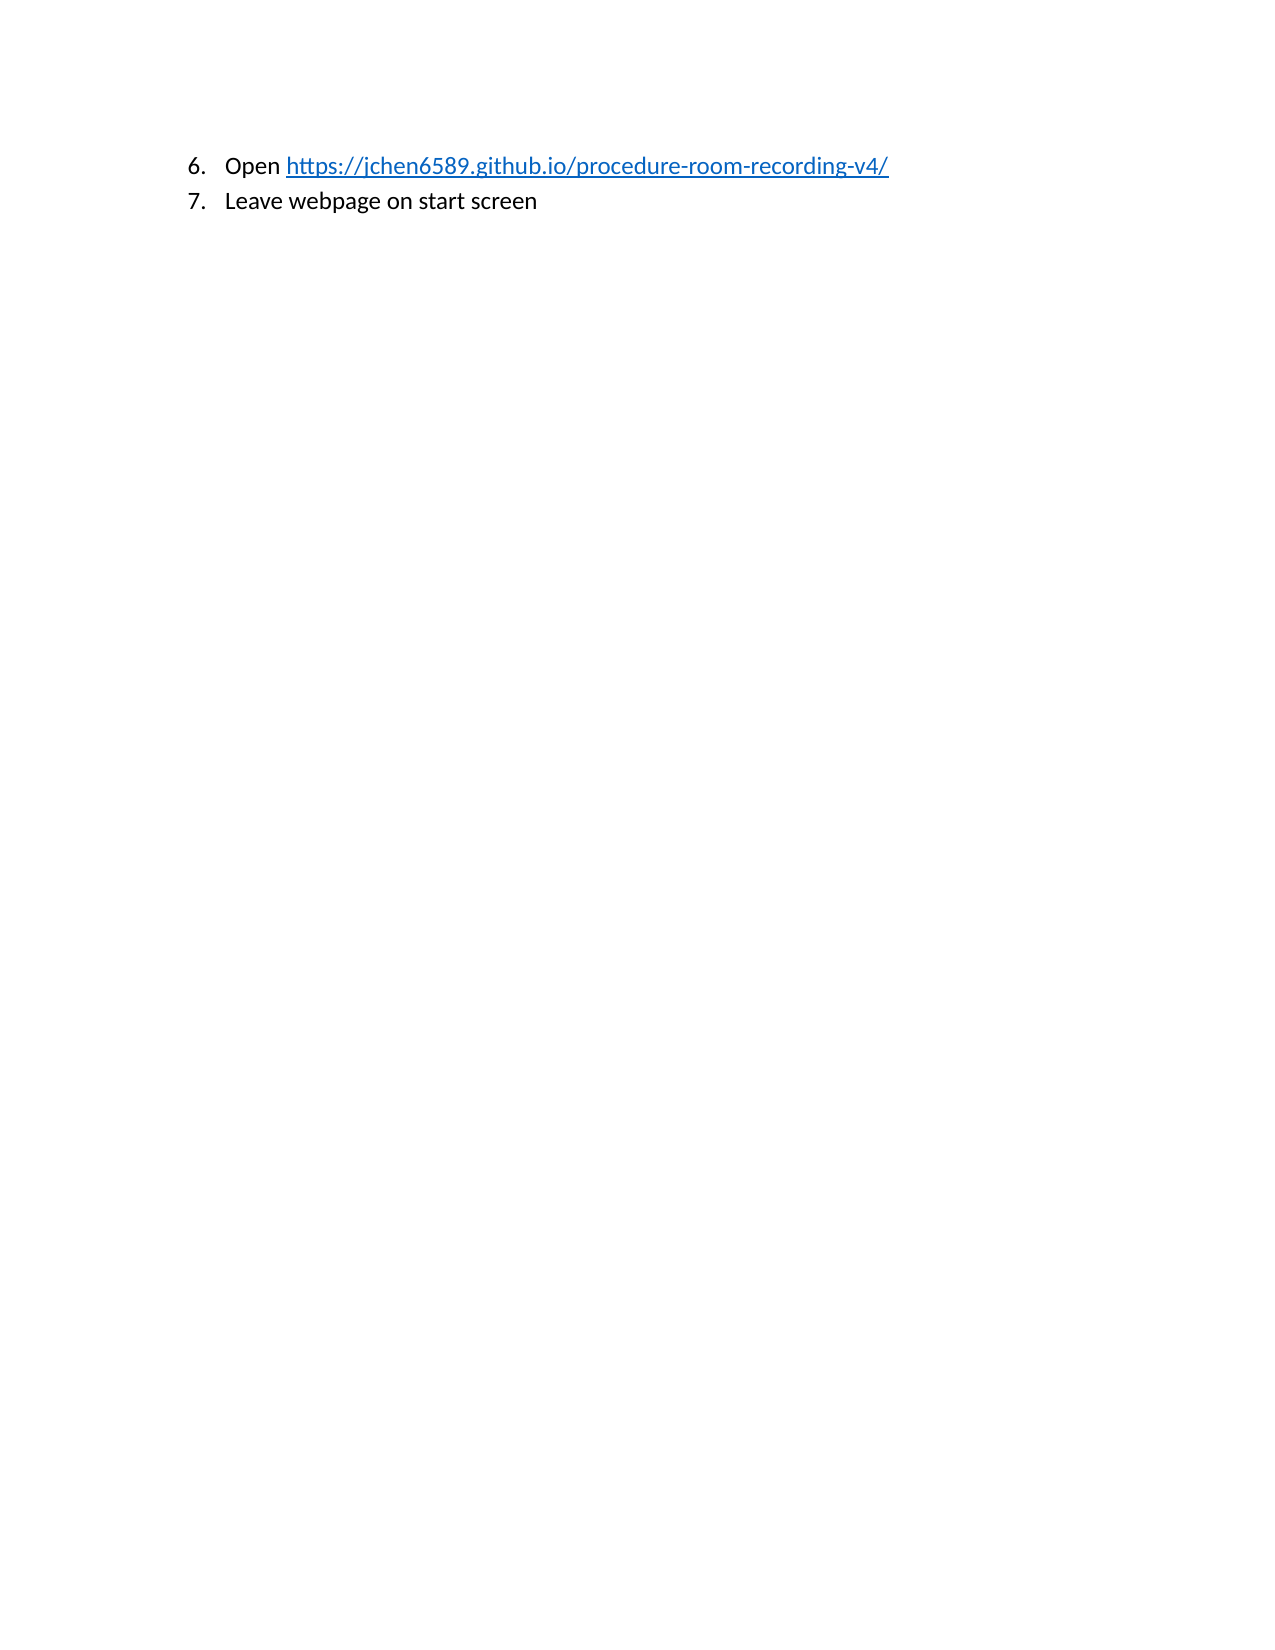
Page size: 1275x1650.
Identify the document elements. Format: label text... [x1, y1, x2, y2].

list Open https://jchen6589.github.io/procedure-room-recording-v4/ [187, 150, 1125, 181]
list Leave webpage on start screen [187, 185, 1125, 216]
